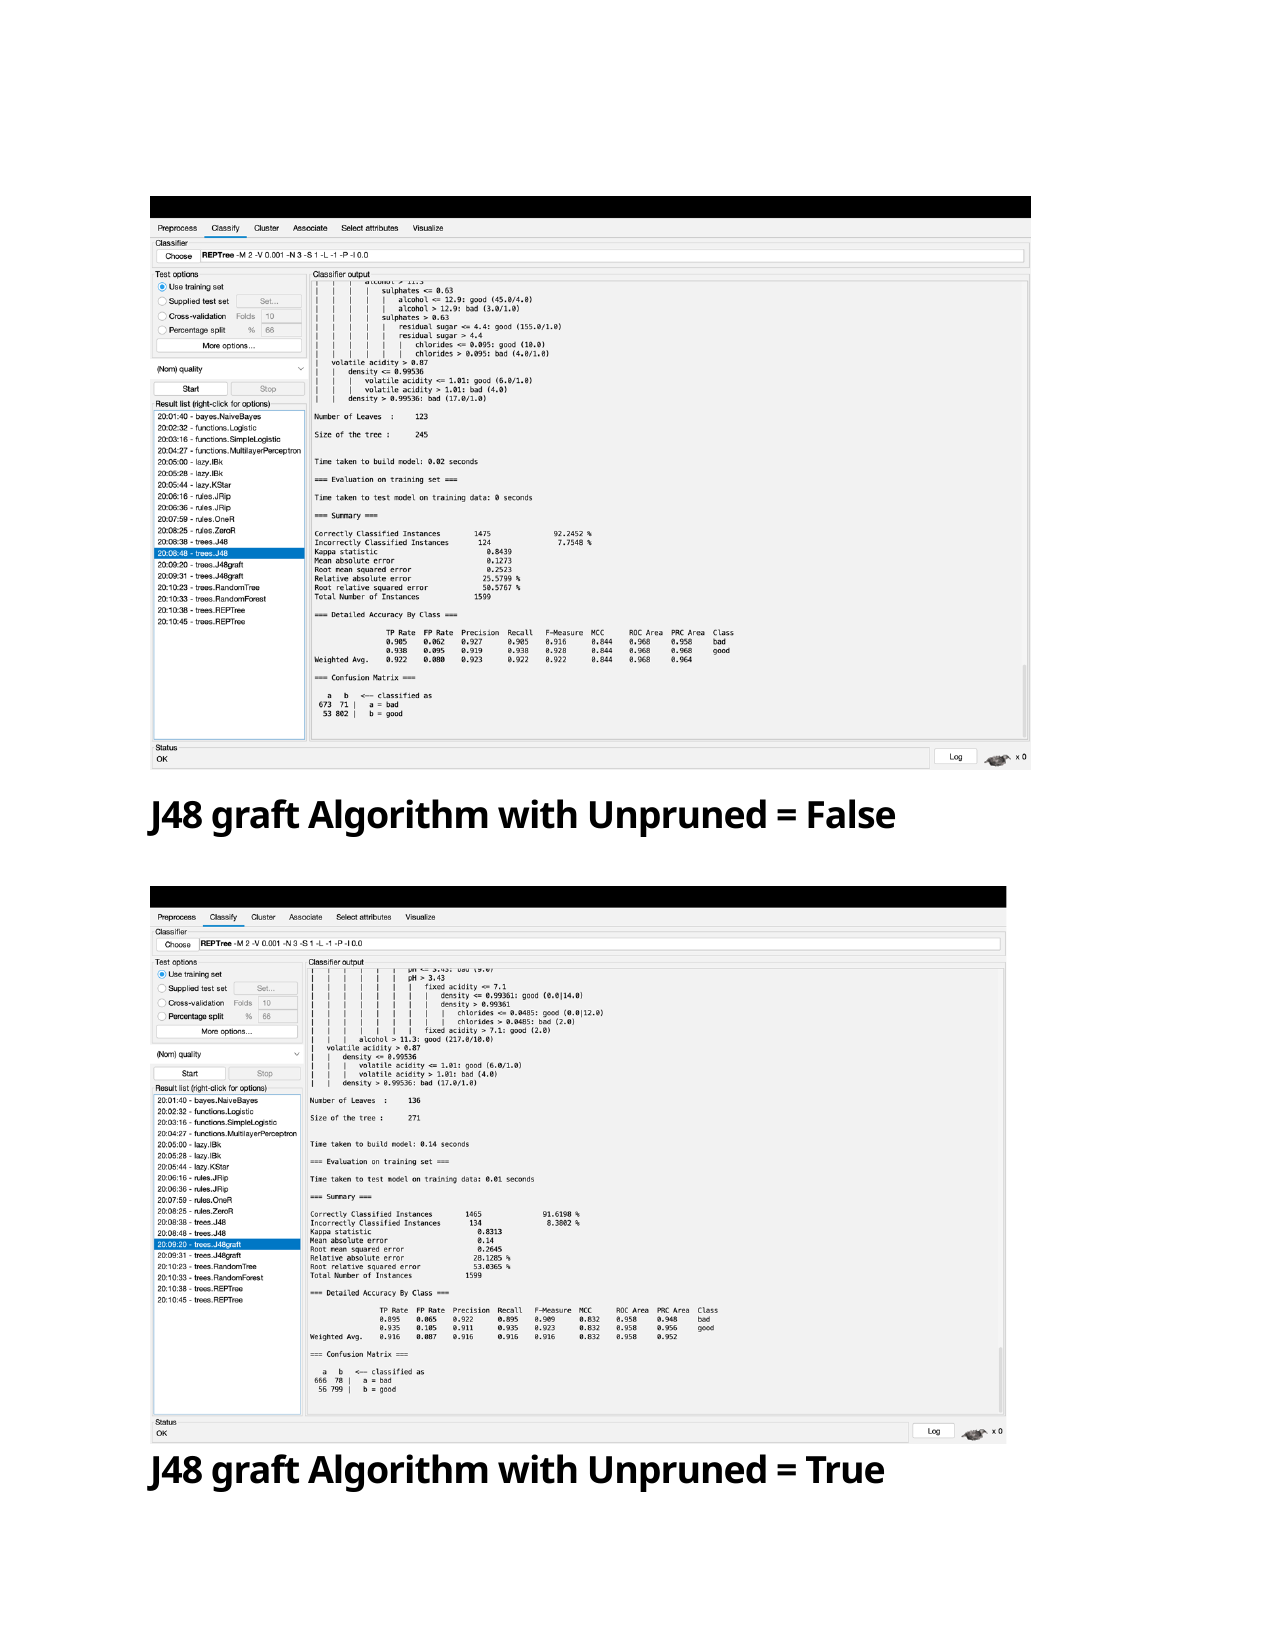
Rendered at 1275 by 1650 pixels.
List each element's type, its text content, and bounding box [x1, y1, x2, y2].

picture [150, 196, 1031, 770]
title J48 graft Algorithm with Unpruned = True [150, 1443, 1125, 1494]
picture [150, 886, 1007, 1444]
title J48 graft Algorithm with Unpruned = False [150, 789, 1125, 840]
